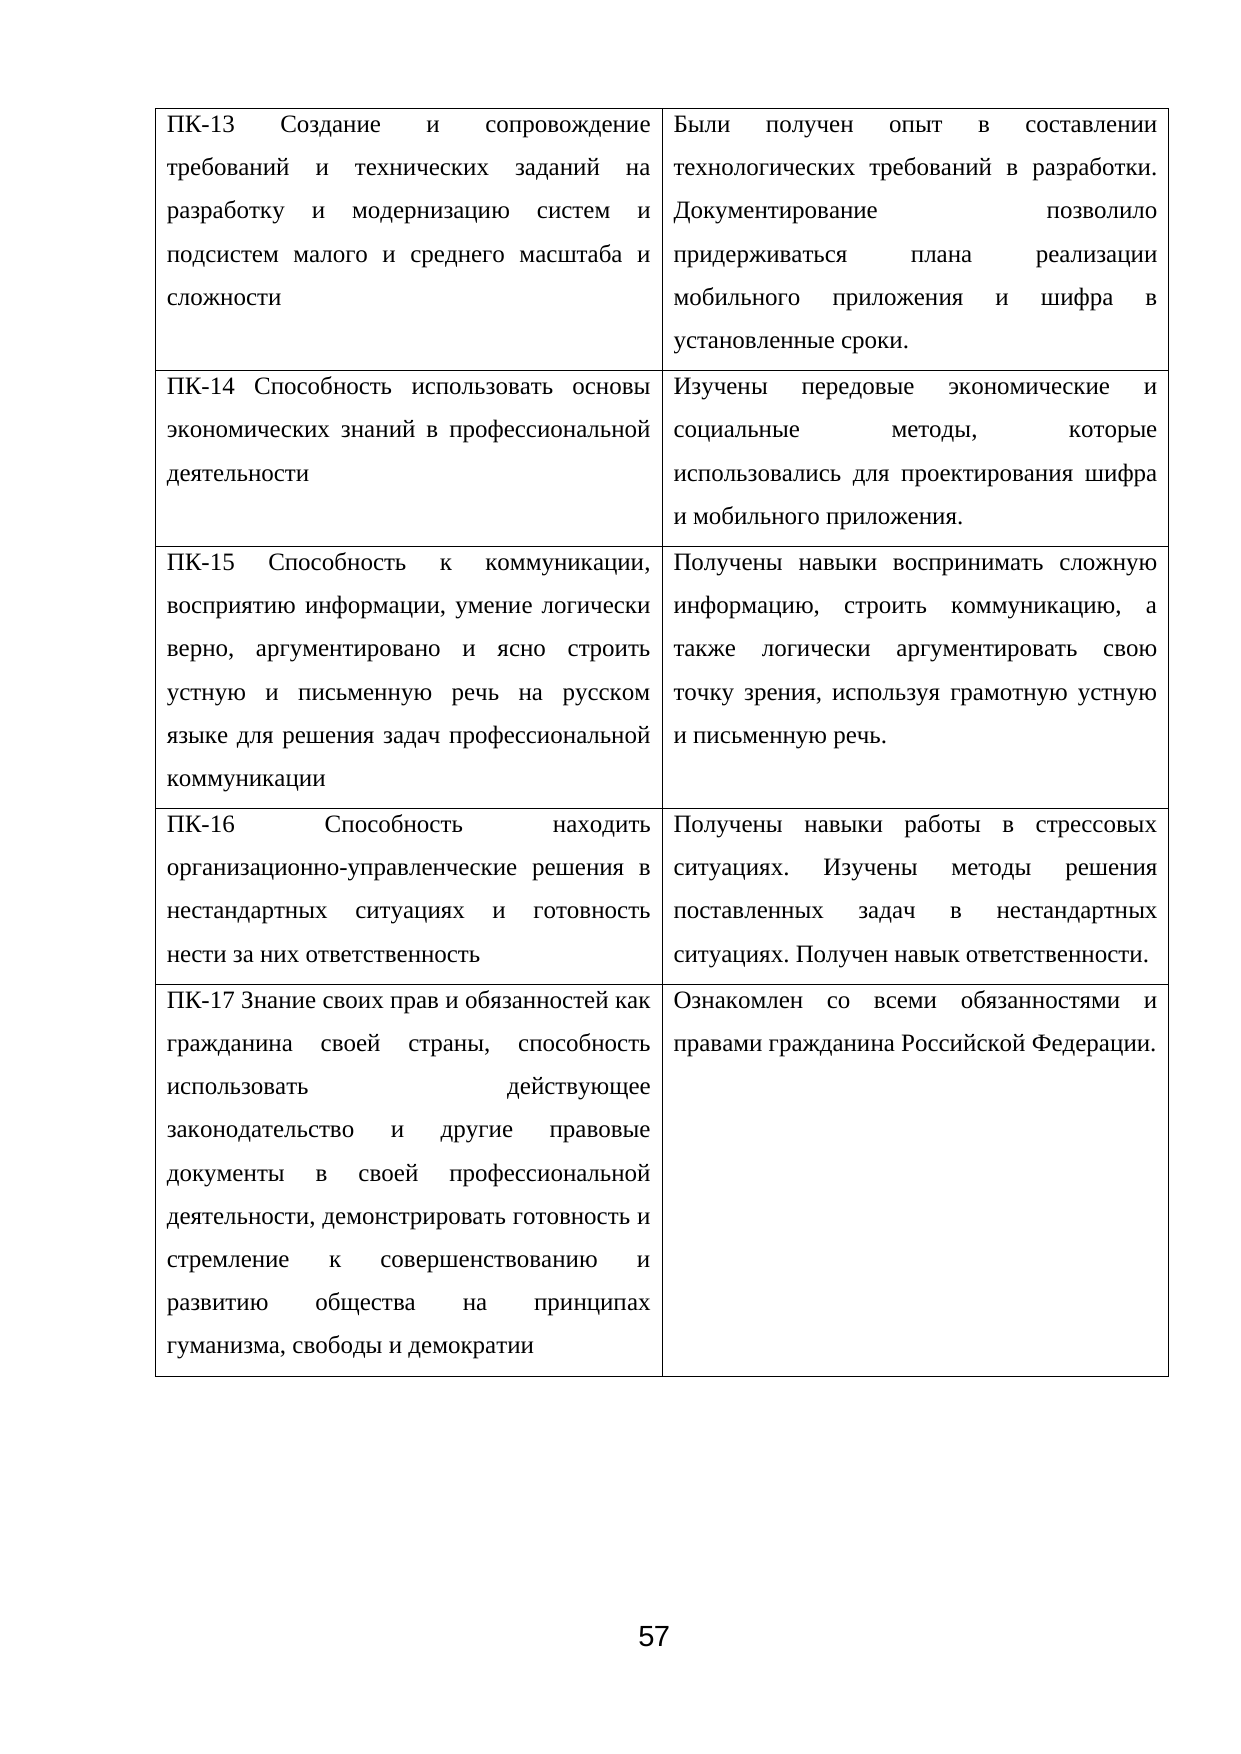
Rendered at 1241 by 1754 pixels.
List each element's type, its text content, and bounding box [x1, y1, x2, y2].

table_cell ПК-14 Способность использовать основы экономических знаний в профессиональной деятельности [156, 371, 662, 546]
table_cell Получены навыки воспринимать сложную информацию, строить коммуникацию, а также логически аргументировать свою точку зрения, используя грамотную устную и письменную речь. [663, 547, 1168, 808]
table_cell ПК-16 Способность находить организационно-управленческие решения в нестандартных ситуациях и готовность нести за них ответственность [156, 809, 662, 984]
table_cell ПК-15 Способность к коммуникации, восприятию информации, умение логически верно, аргументировано и ясно строить устную и письменную речь на русском языке для решения задач профессиональной коммуникации [156, 547, 662, 808]
table_cell Изучены передовые экономические и социальные методы, которые использовались для проектирования шифра и мобильного приложения. [663, 371, 1168, 546]
table_header Были получен опыт в составлении технологических требований в разработки. Документирование позволило придерживаться плана реализации мобильного приложения и шифра в установленные сроки. [663, 109, 1168, 370]
table_cell Ознакомлен со всеми обязанностями и правами гражданина Российской Федерации. [663, 985, 1168, 1376]
table_cell ПК-17 Знание своих прав и обязанностей как гражданина своей страны, способность использовать действующее законодательство и другие правовые документы в своей профессиональной деятельности, демонстрировать готовность и стремление к совершенствованию и развитию общества на принципах гуманизма, свободы и демократии [156, 985, 662, 1376]
table_header ПК-13 Создание и сопровождение требований и технических заданий на разработку и модернизацию систем и подсистем малого и среднего масштаба и сложности [156, 109, 662, 370]
table_cell Получены навыки работы в стрессовых ситуациях. Изучены методы решения поставленных задач в нестандартных ситуациях. Получен навык ответственности. [663, 809, 1168, 984]
